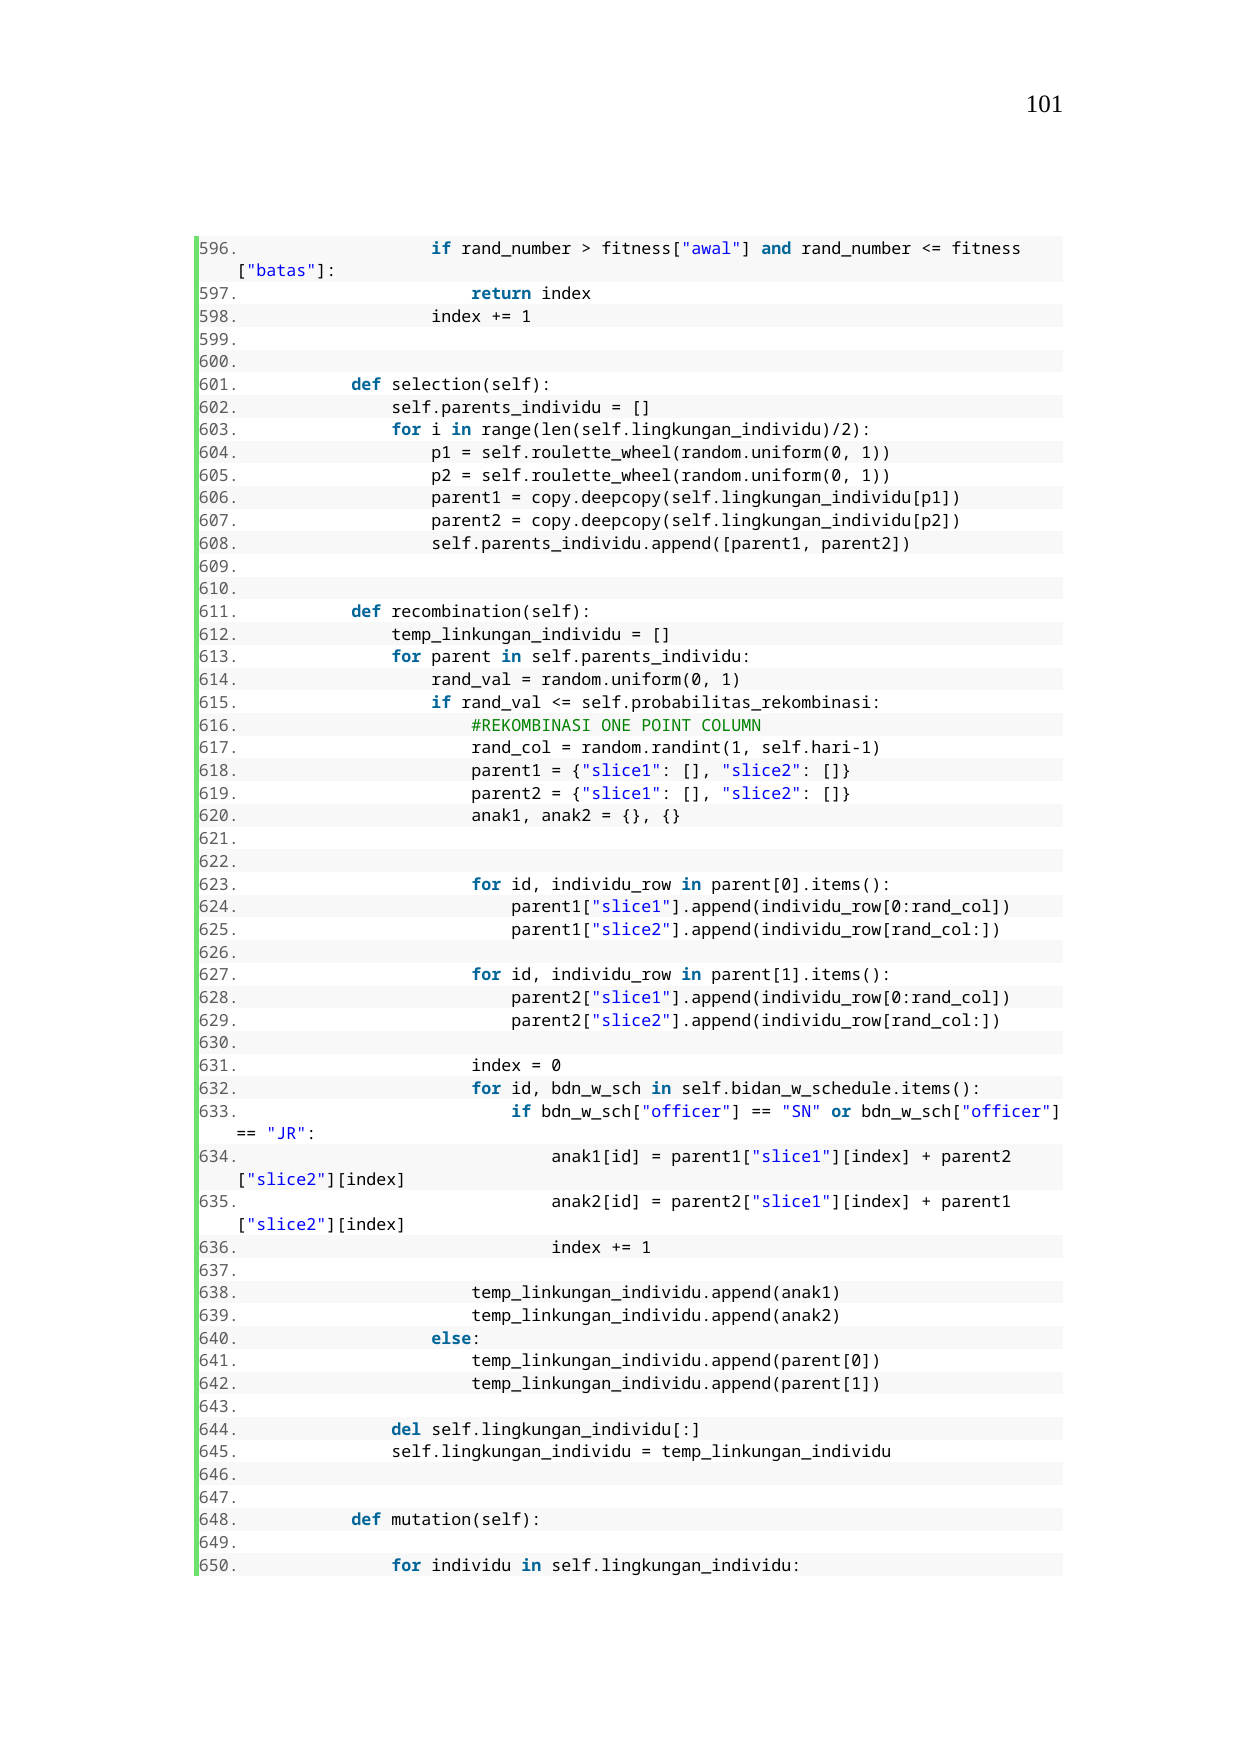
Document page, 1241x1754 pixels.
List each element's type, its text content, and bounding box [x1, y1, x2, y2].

list else: [199, 1326, 1063, 1349]
list parent1["slice2"].append(individu_row[rand_col:]) [199, 917, 1063, 940]
list for id, individu_row in parent[1].items(): [199, 963, 1063, 986]
list for i in range(len(self.lingkungan_individu)/2): [199, 418, 1063, 441]
list parent1["slice1"].append(individu_row[0:rand_col]) [199, 895, 1063, 917]
list parent1 = {"slice1": [], "slice2": []} [199, 758, 1063, 781]
list #REKOMBINASI ONE POINT COLUMN [199, 713, 1063, 736]
list return index [199, 282, 1063, 304]
list parent2["slice2"].append(individu_row[rand_col:]) [199, 1008, 1063, 1031]
list self.parents_individu = [] [199, 395, 1063, 418]
list anak1, anak2 = {}, {} [199, 804, 1063, 827]
list rand_val = random.uniform(0, 1) [199, 668, 1063, 690]
list temp_linkungan_individu = [] [199, 622, 1063, 645]
list parent2["slice1"].append(individu_row[0:rand_col]) [199, 986, 1063, 1008]
list for individu in self.lingkungan_individu: [199, 1553, 1063, 1576]
list self.lingkungan_individu = temp_linkungan_individu [199, 1440, 1063, 1462]
list for id, bdn_w_sch in self.bidan_w_schedule.items(): [199, 1076, 1063, 1099]
list index += 1 [199, 304, 1063, 327]
list if bdn_w_sch["officer"] == "SN" or bdn_w_sch["officer"] == "JR": [199, 1099, 1063, 1144]
list for parent in self.parents_individu: [199, 645, 1063, 668]
list for id, individu_row in parent[0].items(): [199, 872, 1063, 895]
list def selection(self): [199, 372, 1063, 395]
list parent2 = copy.deepcopy(self.lingkungan_individu[p2]) [199, 509, 1063, 531]
list temp_linkungan_individu.append(anak2) [199, 1303, 1063, 1326]
list rand_col = random.randint(1, self.hari-1) [199, 736, 1063, 758]
list parent2 = {"slice1": [], "slice2": []} [199, 781, 1063, 804]
list temp_linkungan_individu.append(parent[0]) [199, 1349, 1063, 1372]
list del self.lingkungan_individu[:] [199, 1417, 1063, 1440]
list p1 = self.roulette_wheel(random.uniform(0, 1)) [199, 441, 1063, 463]
list index += 1 [199, 1235, 1063, 1258]
list temp_linkungan_individu.append(anak1) [199, 1281, 1063, 1303]
list index = 0 [199, 1054, 1063, 1076]
list temp_linkungan_individu.append(parent[1]) [199, 1372, 1063, 1394]
list def mutation(self): [199, 1508, 1063, 1531]
list anak1[id] = parent1["slice1"][index] + parent2["slice2"][index] [199, 1144, 1063, 1190]
list def recombination(self): [199, 599, 1063, 622]
list if rand_val <= self.probabilitas_rekombinasi: [199, 690, 1063, 713]
list anak2[id] = parent2["slice1"][index] + parent1["slice2"][index] [199, 1190, 1063, 1235]
list if rand_number > fitness["awal"] and rand_number <= fitness["batas"]: [199, 236, 1063, 282]
list self.parents_individu.append([parent1, parent2]) [199, 531, 1063, 554]
list parent1 = copy.deepcopy(self.lingkungan_individu[p1]) [199, 486, 1063, 509]
list p2 = self.roulette_wheel(random.uniform(0, 1)) [199, 463, 1063, 486]
